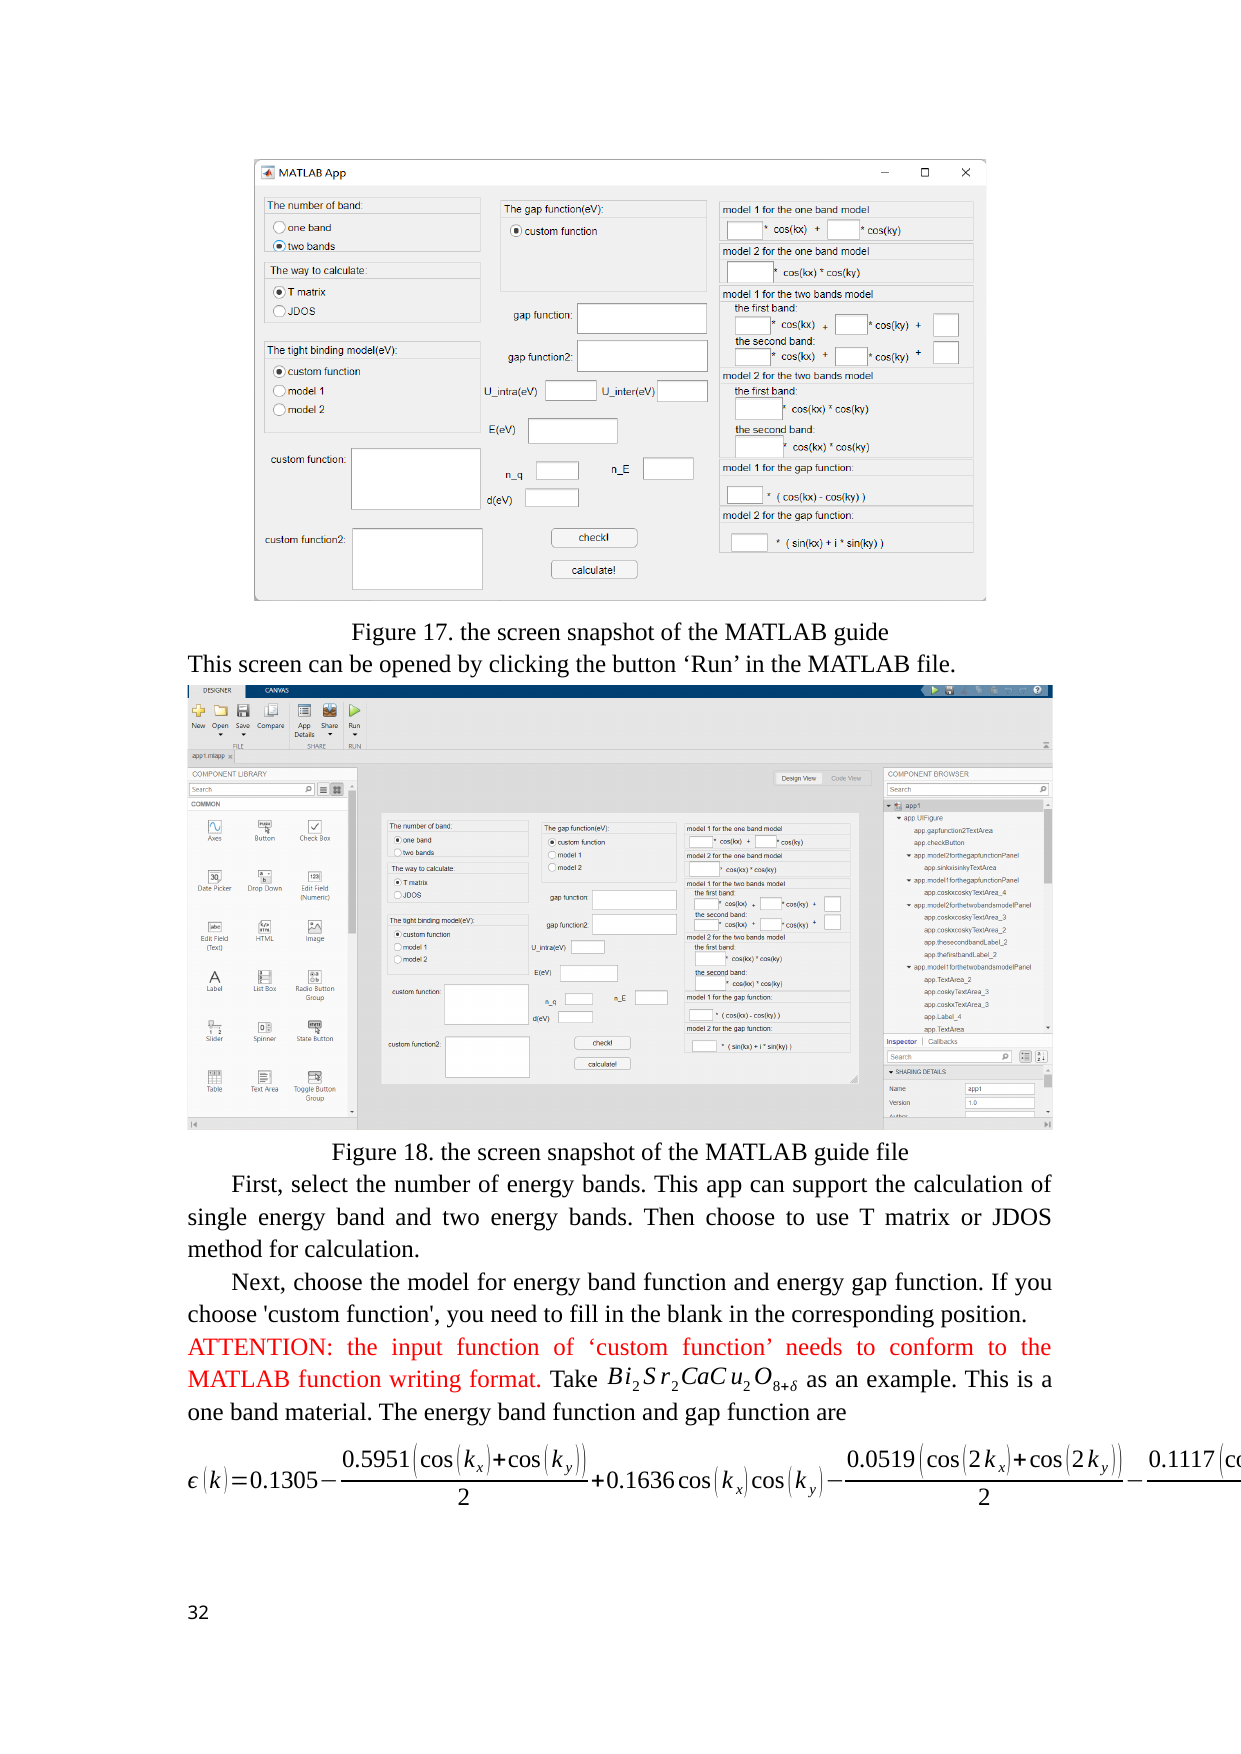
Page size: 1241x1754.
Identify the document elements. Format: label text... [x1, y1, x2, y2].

text This screen can be opened by clicking the button ‘Run’ in the MATLAB file. [187, 647, 1053, 680]
text Next, choose the model for energy band function and energy gap function. If you choose 'custom function', you need to fill in the blank in the corresponding position. [187, 1265, 1053, 1330]
text First, select the number of energy bands. This app can support the calculation of single energy band and two energy bands. Then choose to use T matrix or JDOS method for calculation. [187, 1167, 1053, 1265]
text ATTENTION: the input function of ‘custom function’ needs to conform to the MATLAB function writing format. Take as an example. This is a one band material. The energy band function and gap function are [187, 1330, 1053, 1427]
picture [254, 159, 987, 601]
text Figure 18. the screen snapshot of the MATLAB guide file [187, 1135, 1053, 1167]
text Figure 17. the screen snapshot of the MATLAB guide [187, 615, 1053, 647]
picture [187, 685, 1053, 1130]
